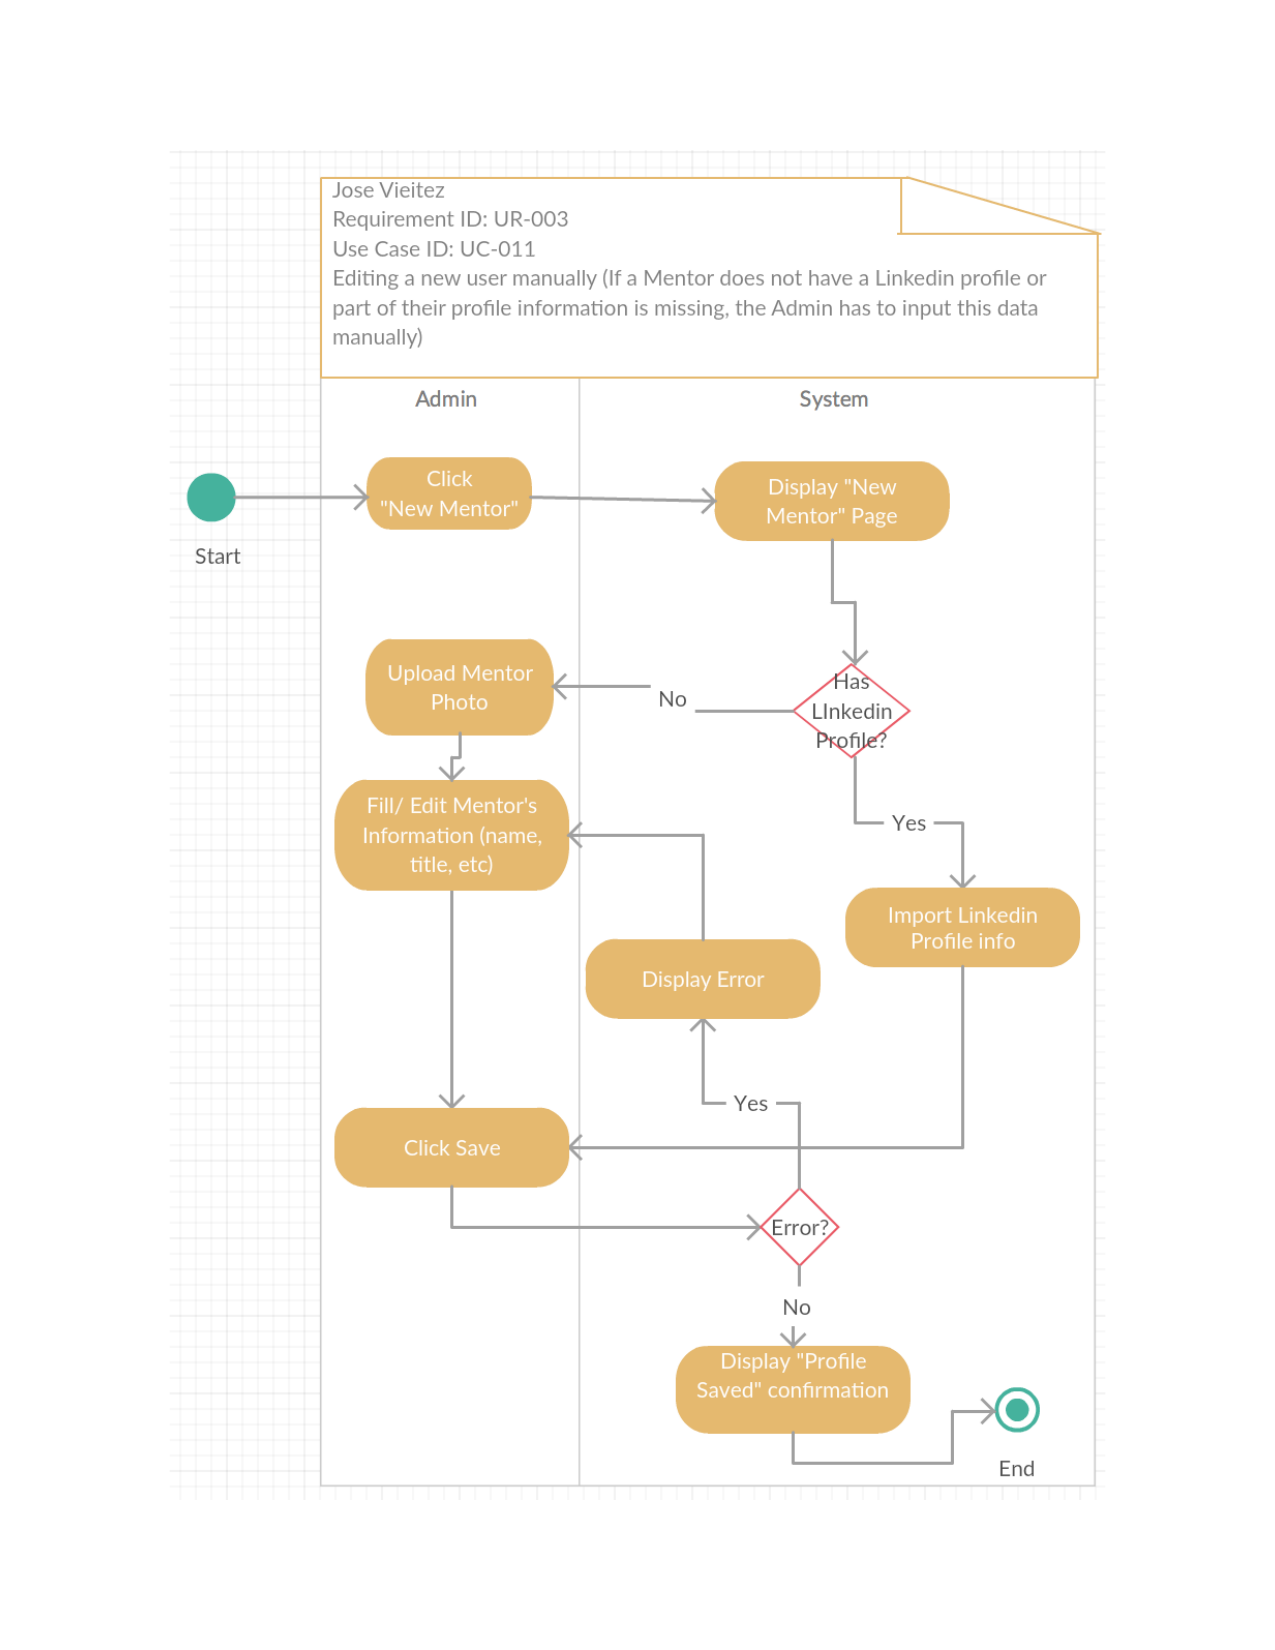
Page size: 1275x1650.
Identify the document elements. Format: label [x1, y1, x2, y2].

picture [169, 150, 1106, 1500]
